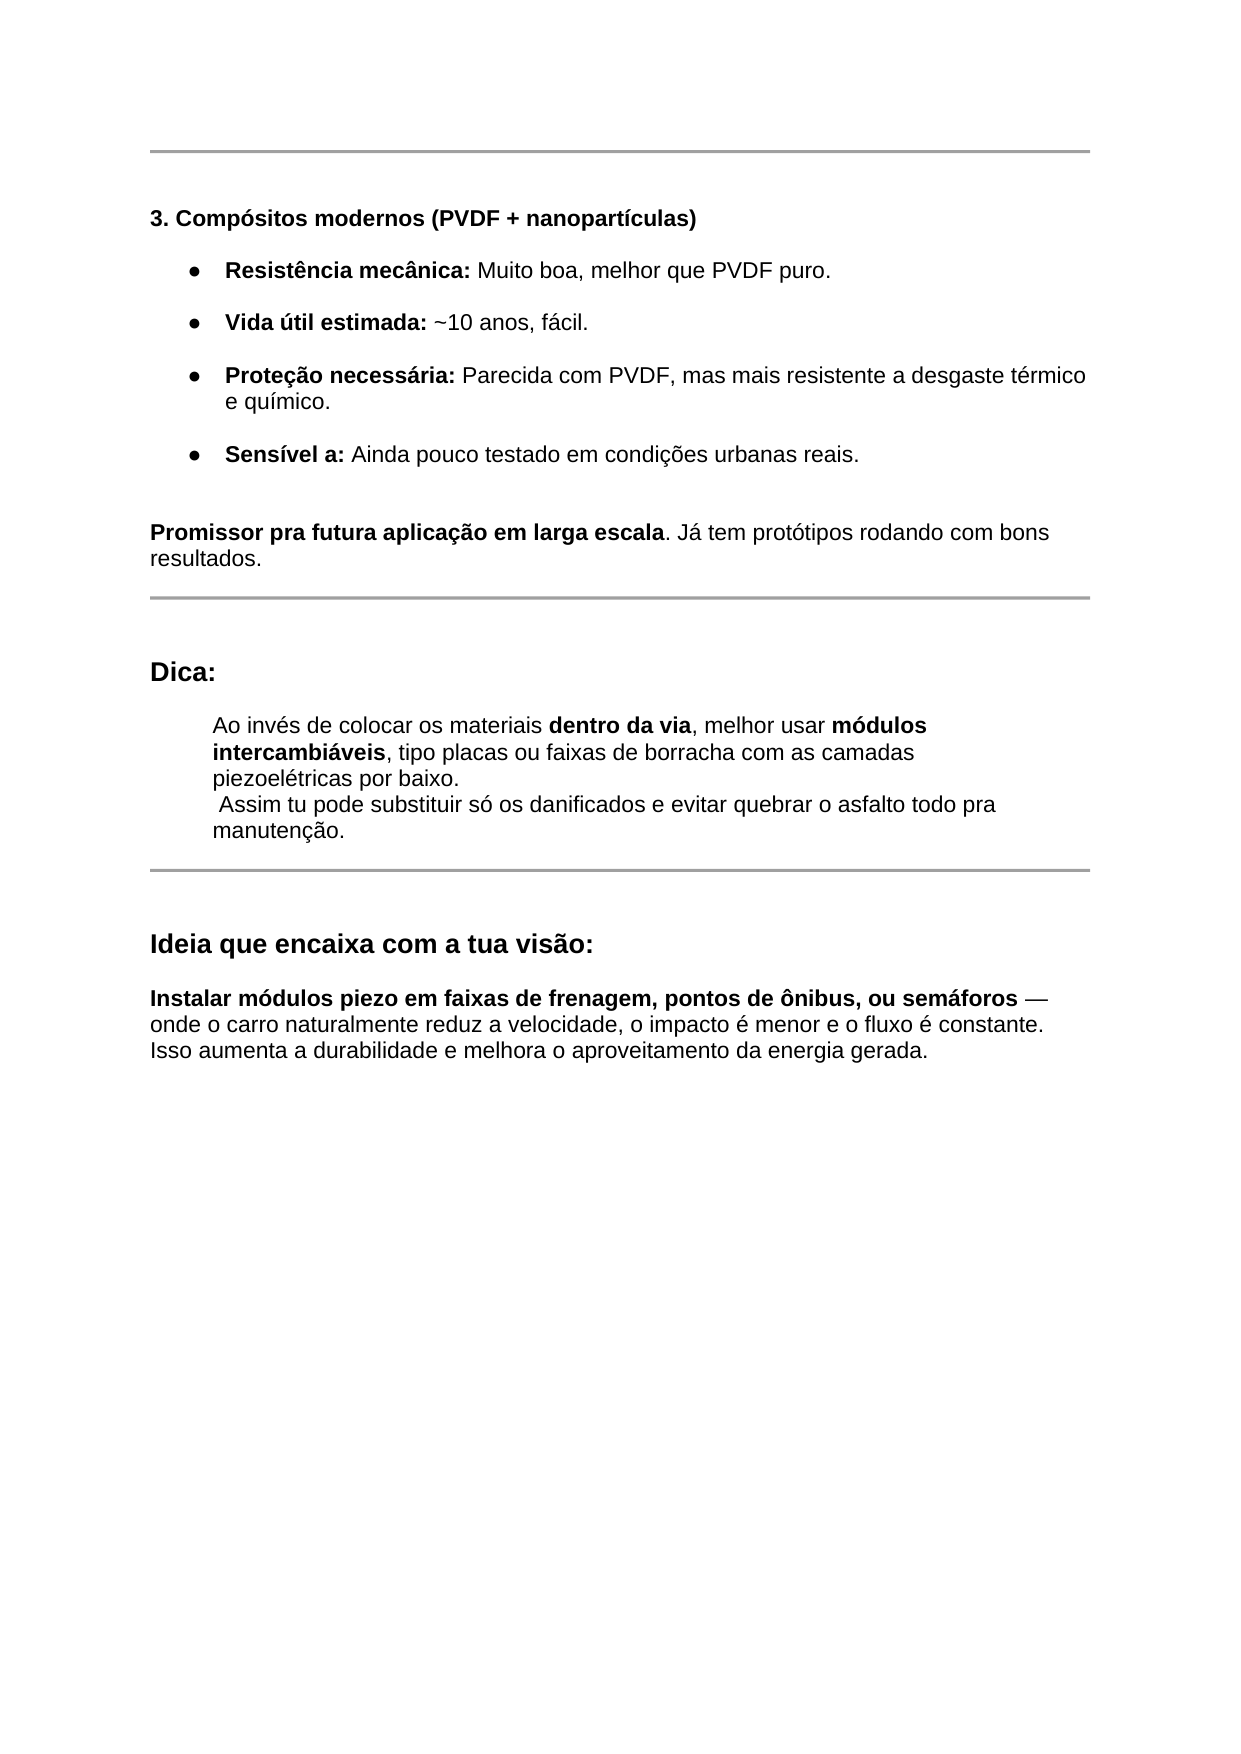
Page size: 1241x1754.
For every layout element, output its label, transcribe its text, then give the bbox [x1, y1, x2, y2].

list Sensível a: Ainda pouco testado em condições urbanas reais. [187, 441, 1090, 494]
text Promissor pra futura aplicação em larga escala. Já tem protótipos rodando com bons resultados. [150, 519, 1090, 571]
subtitle 3. Compósitos modernos (PVDF + nanopartículas) [150, 205, 1090, 232]
list Vida útil estimada: ~10 anos, fácil. [187, 309, 1090, 362]
list Resistência mecânica: Muito boa, melhor que PVDF puro. [187, 257, 1090, 309]
text Instalar módulos piezo em faixas de frenagem, pontos de ônibus, ou semáforos — onde o carro naturalmente reduz a velocidade, o impacto é menor e o fluxo é constante. Isso aumenta a durabilidade e melhora o aproveitamento da energia gerada. [150, 984, 1090, 1063]
text Ao invés de colocar os materiais dentro da via, melhor usar módulos intercambiáveis, tipo placas ou faixas de borracha com as camadas piezoelétricas por baixo. Assim tu pode substituir só os danificados e evitar quebrar o asfalto todo pra manutenção. [212, 712, 1028, 844]
subtitle Dica: [150, 656, 1090, 687]
subtitle Ideia que encaixa com a tua visão: [150, 928, 1090, 959]
list Proteção necessária: Parecida com PVDF, mas mais resistente a desgaste térmico e químico. [187, 362, 1090, 441]
